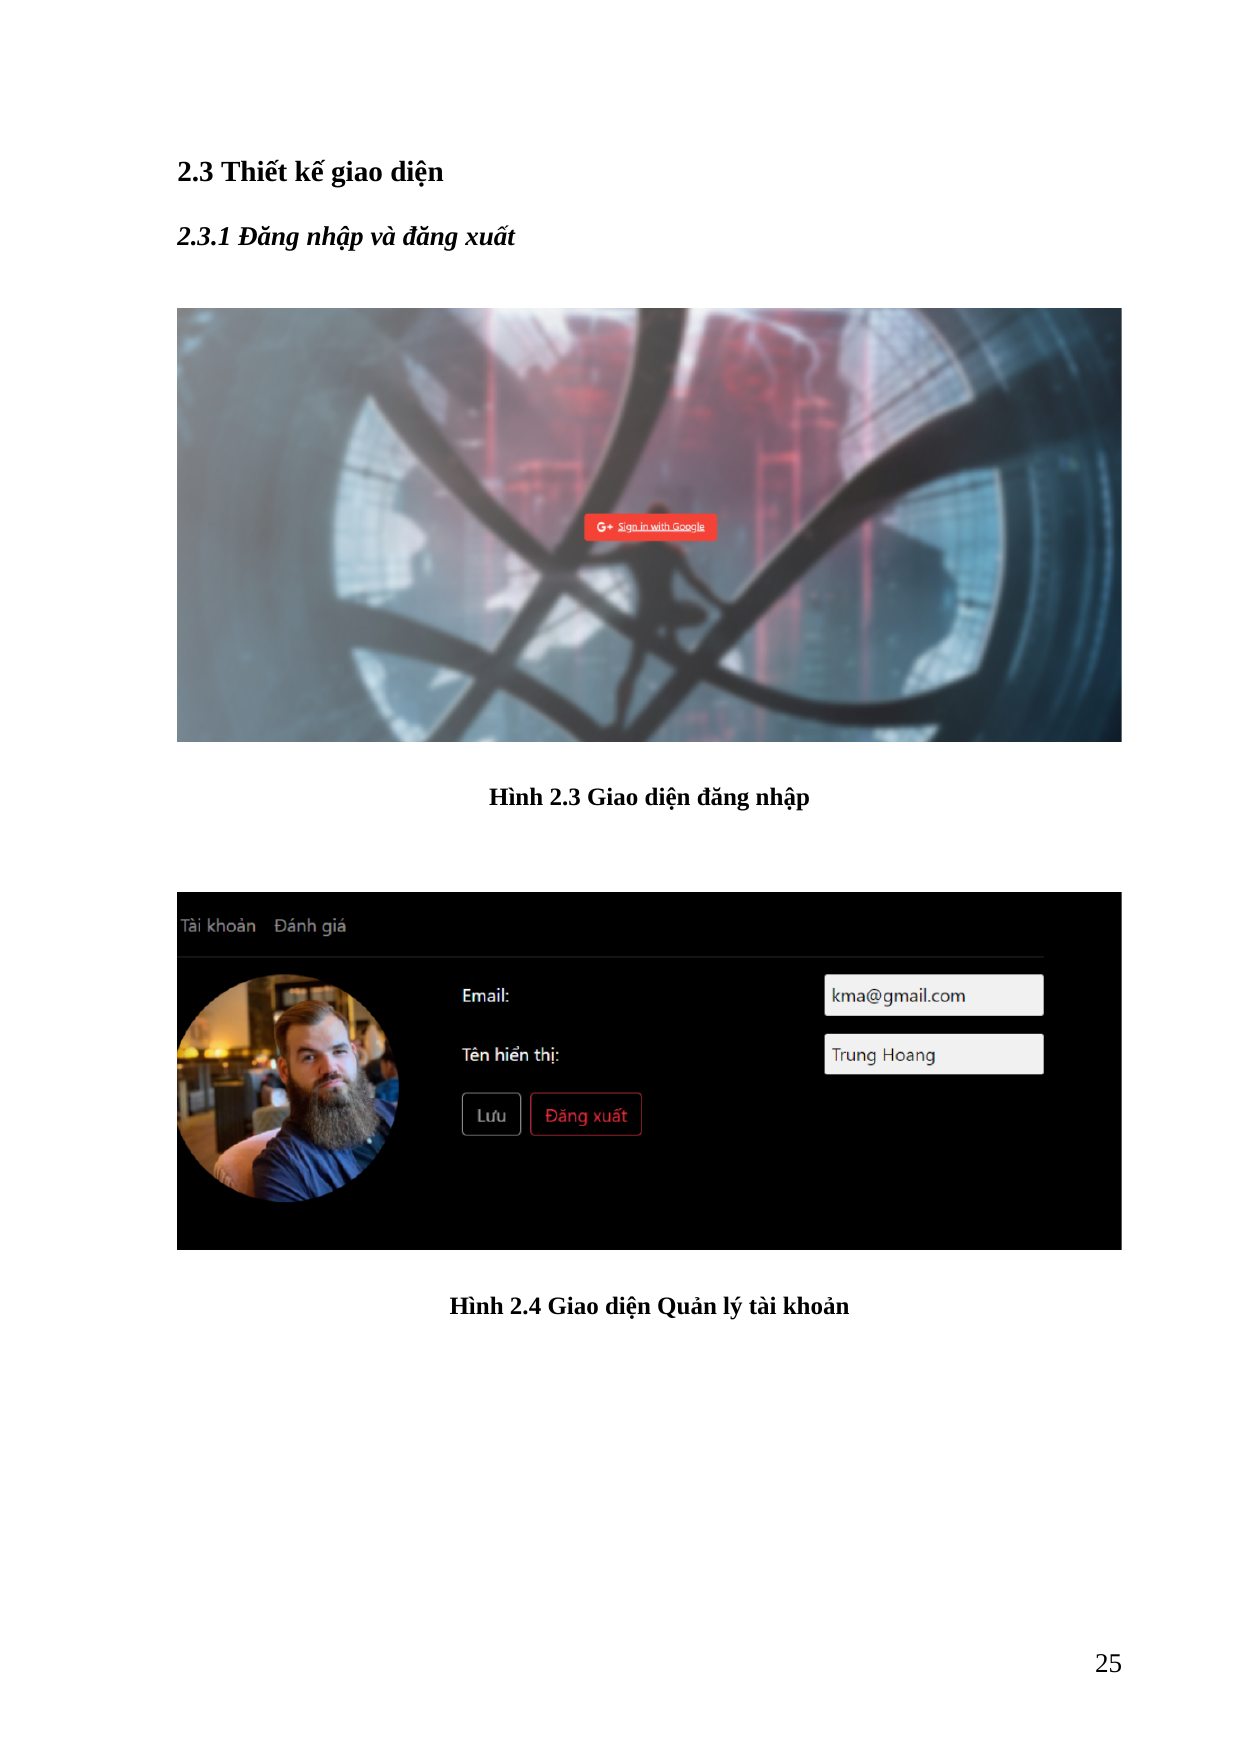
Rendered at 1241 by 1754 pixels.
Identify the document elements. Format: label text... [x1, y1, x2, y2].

subtitle Đăng nhập và đăng xuất [177, 217, 1122, 254]
subtitle Thiết kế giao diện [177, 152, 1122, 189]
picture [177, 308, 1122, 742]
picture [177, 892, 1122, 1250]
